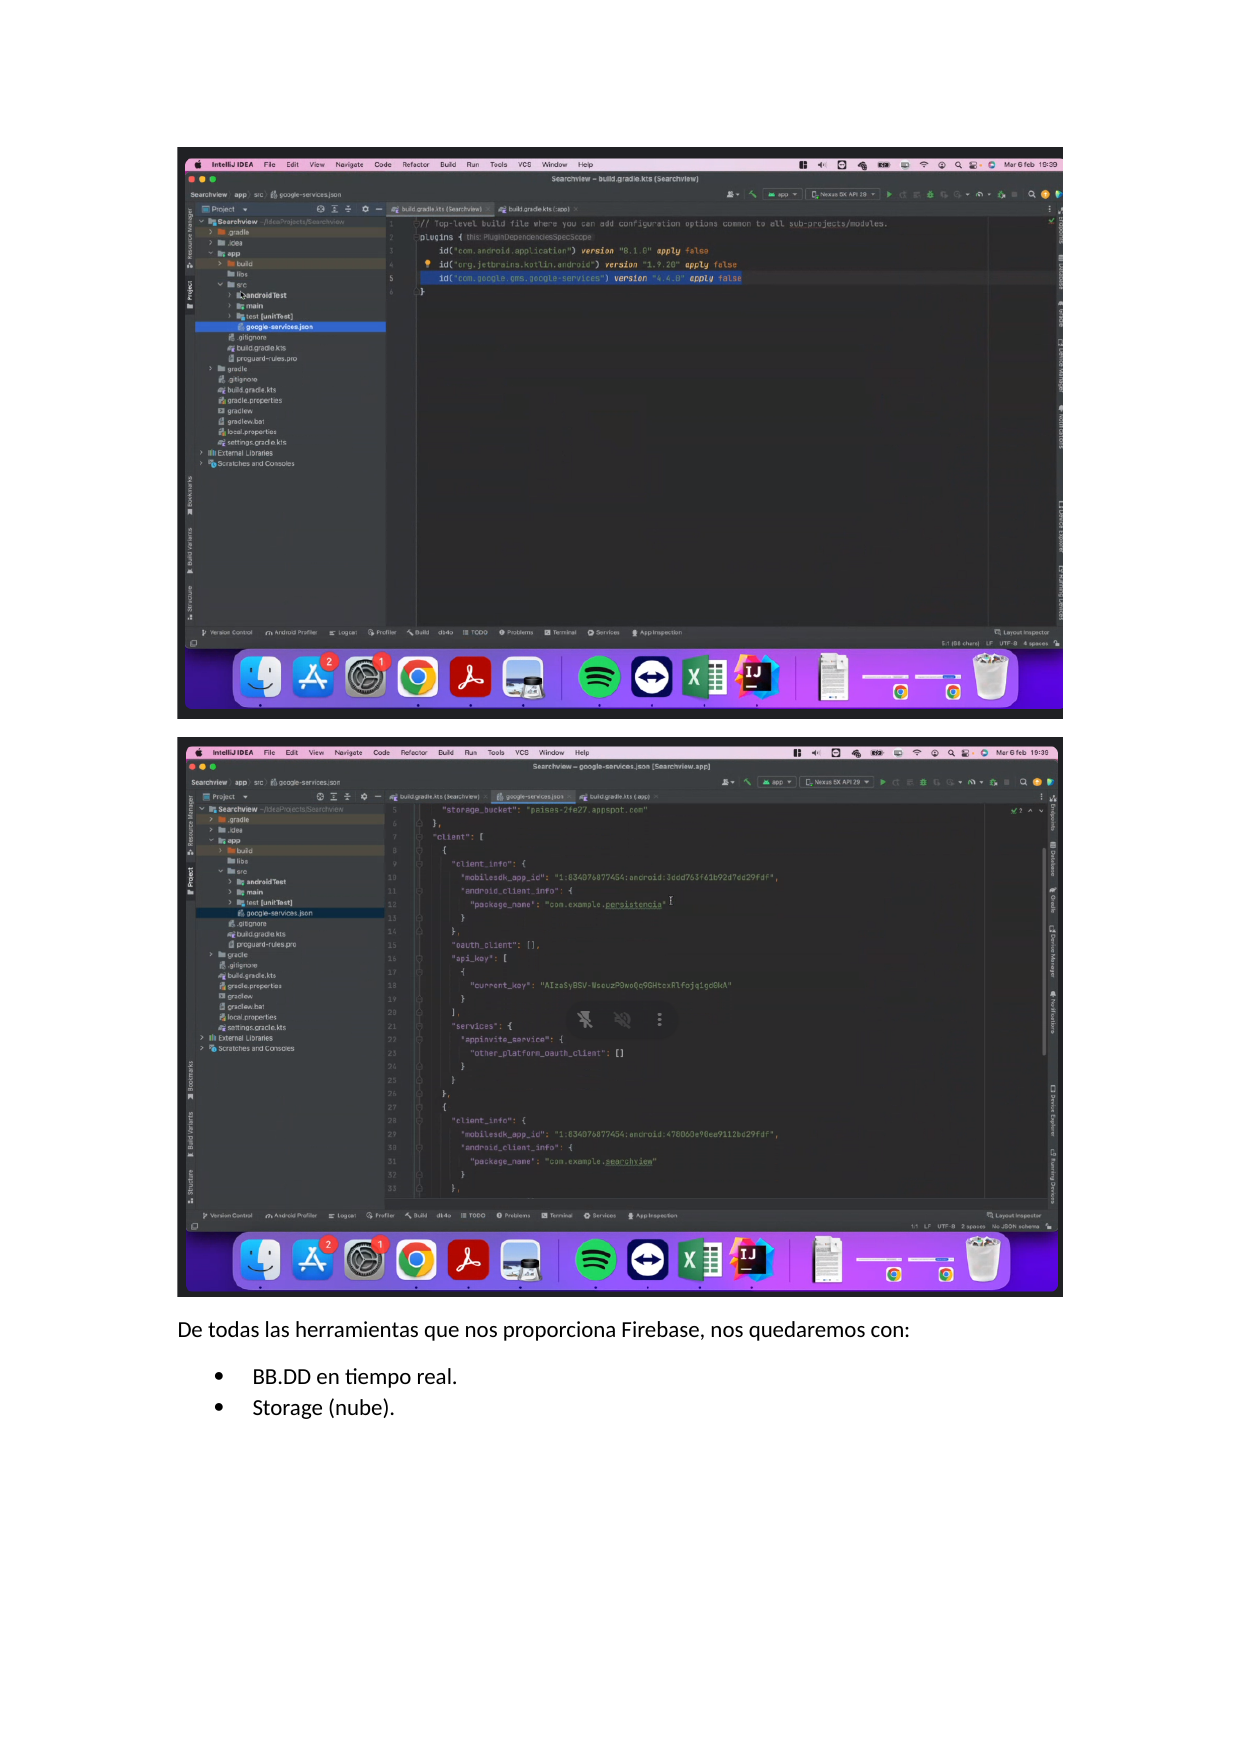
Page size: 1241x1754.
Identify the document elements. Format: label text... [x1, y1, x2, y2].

list Storage (nube). [215, 1393, 1063, 1421]
picture [177, 147, 1063, 719]
picture [177, 737, 1063, 1297]
list BB.DD en tiempo real. [215, 1362, 1063, 1391]
text De todas las herramientas que nos proporciona Firebase, nos quedaremos con: [177, 1316, 1063, 1344]
